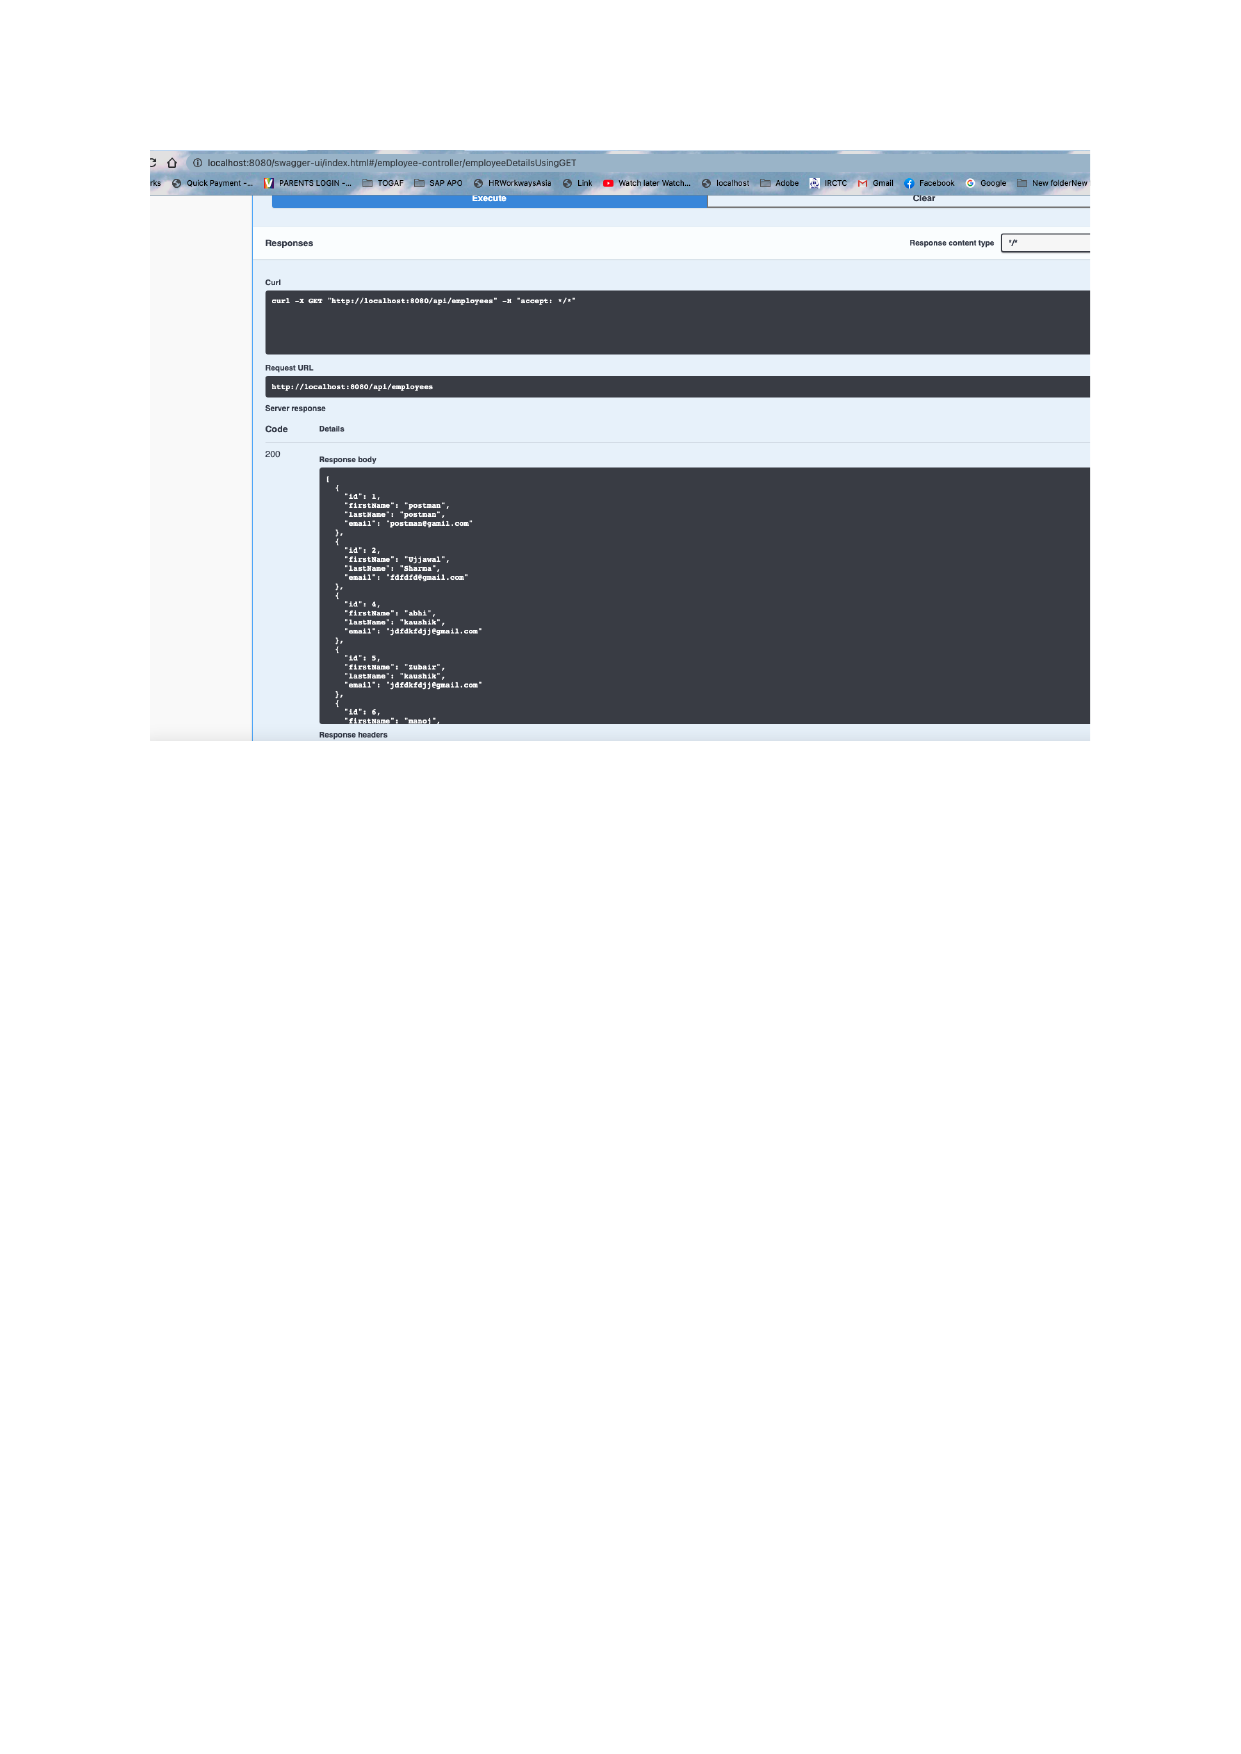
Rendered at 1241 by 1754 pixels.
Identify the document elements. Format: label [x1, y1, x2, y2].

picture [150, 150, 1091, 741]
